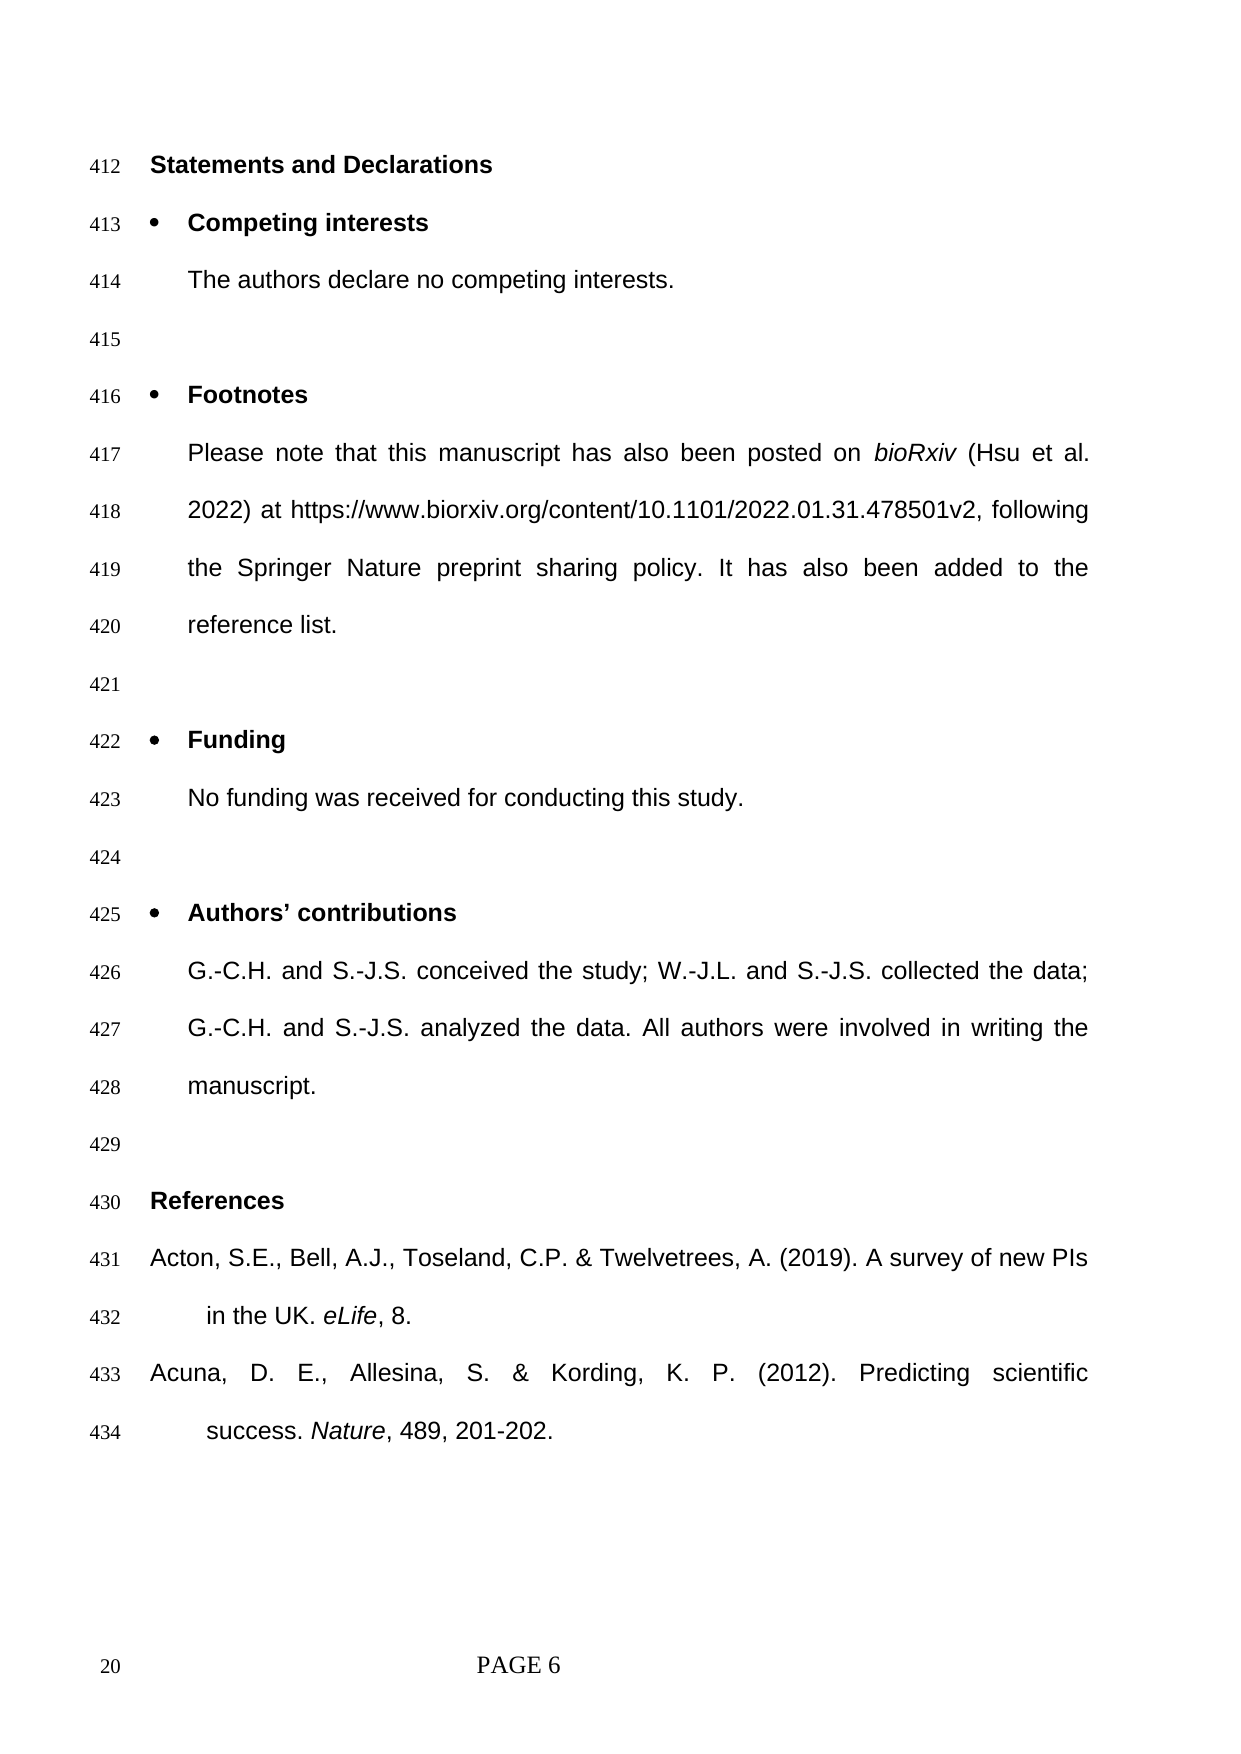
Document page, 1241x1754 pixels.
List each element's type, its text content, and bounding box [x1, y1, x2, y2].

text References [150, 1186, 1090, 1214]
text Acuna, D. E., Allesina, S. & Kording, K. P. (2012). Predicting scientific success. Nature, 489, 201-202. [150, 1358, 1090, 1444]
text Statements and Declarations [150, 150, 1090, 179]
text The authors declare no competing interests. [150, 265, 1090, 294]
list Funding [150, 725, 1090, 754]
text Acton, S.E., Bell, A.J., Toseland, C.P. & Twelvetrees, A. (2019). A survey of new PIs in the UK. eLife, 8. [150, 1243, 1090, 1329]
list No funding was received for conducting this study. [187, 783, 1090, 812]
list G.-C.H. and S.-J.S. conceived the study; W.-J.L. and S.-J.S. collected the data; G.-C.H. and S.-J.S. analyzed the data. All authors were involved in writing the manuscript. [187, 956, 1090, 1099]
list Authors’ contributions [150, 898, 1090, 927]
text Please note that this manuscript has also been posted on bioRxiv at https://www.biorxiv.org/content/10.1101/2022.01.31.478501v2, following the Springer Nature preprint sharing policy. It has also been added to the reference list. [187, 438, 1090, 639]
list Footnotes [150, 380, 1090, 409]
list Competing interests [150, 207, 1090, 236]
